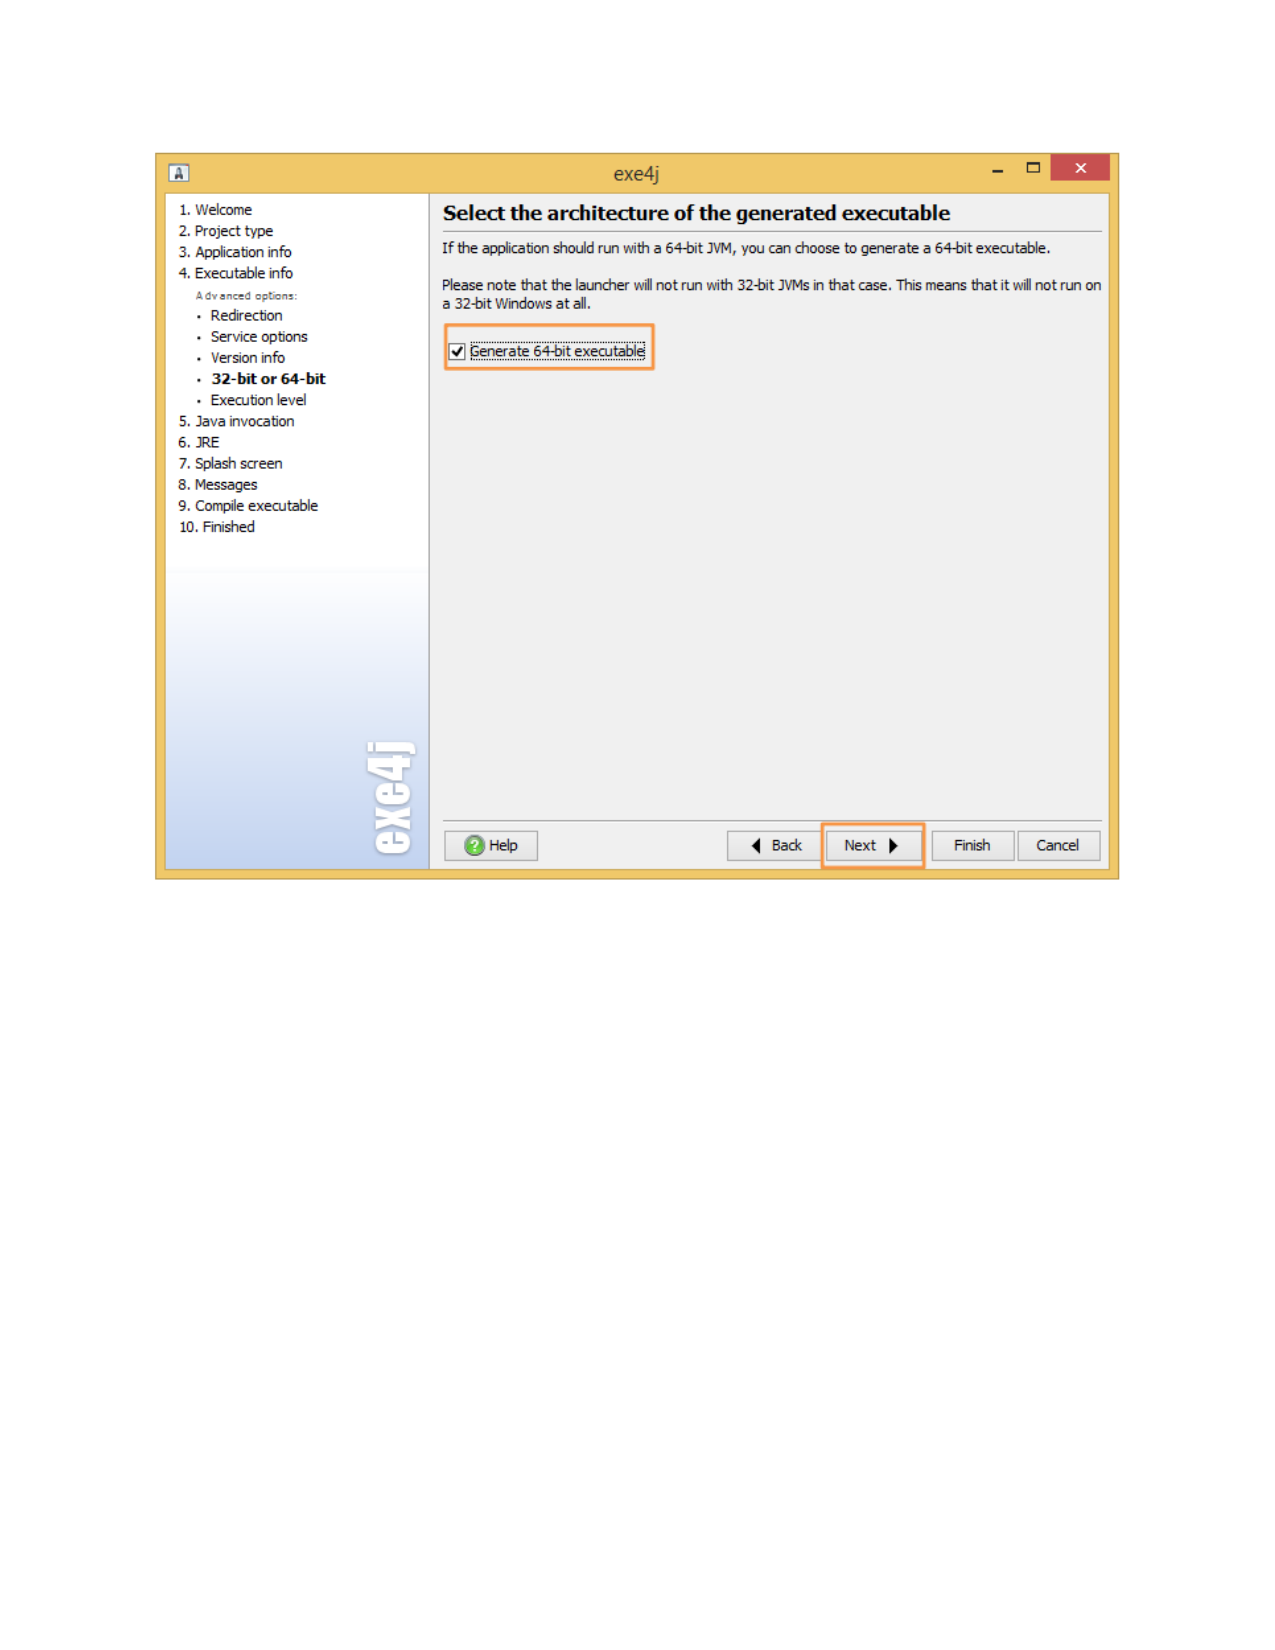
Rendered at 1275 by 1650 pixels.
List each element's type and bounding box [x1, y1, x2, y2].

picture [150, 150, 1125, 885]
